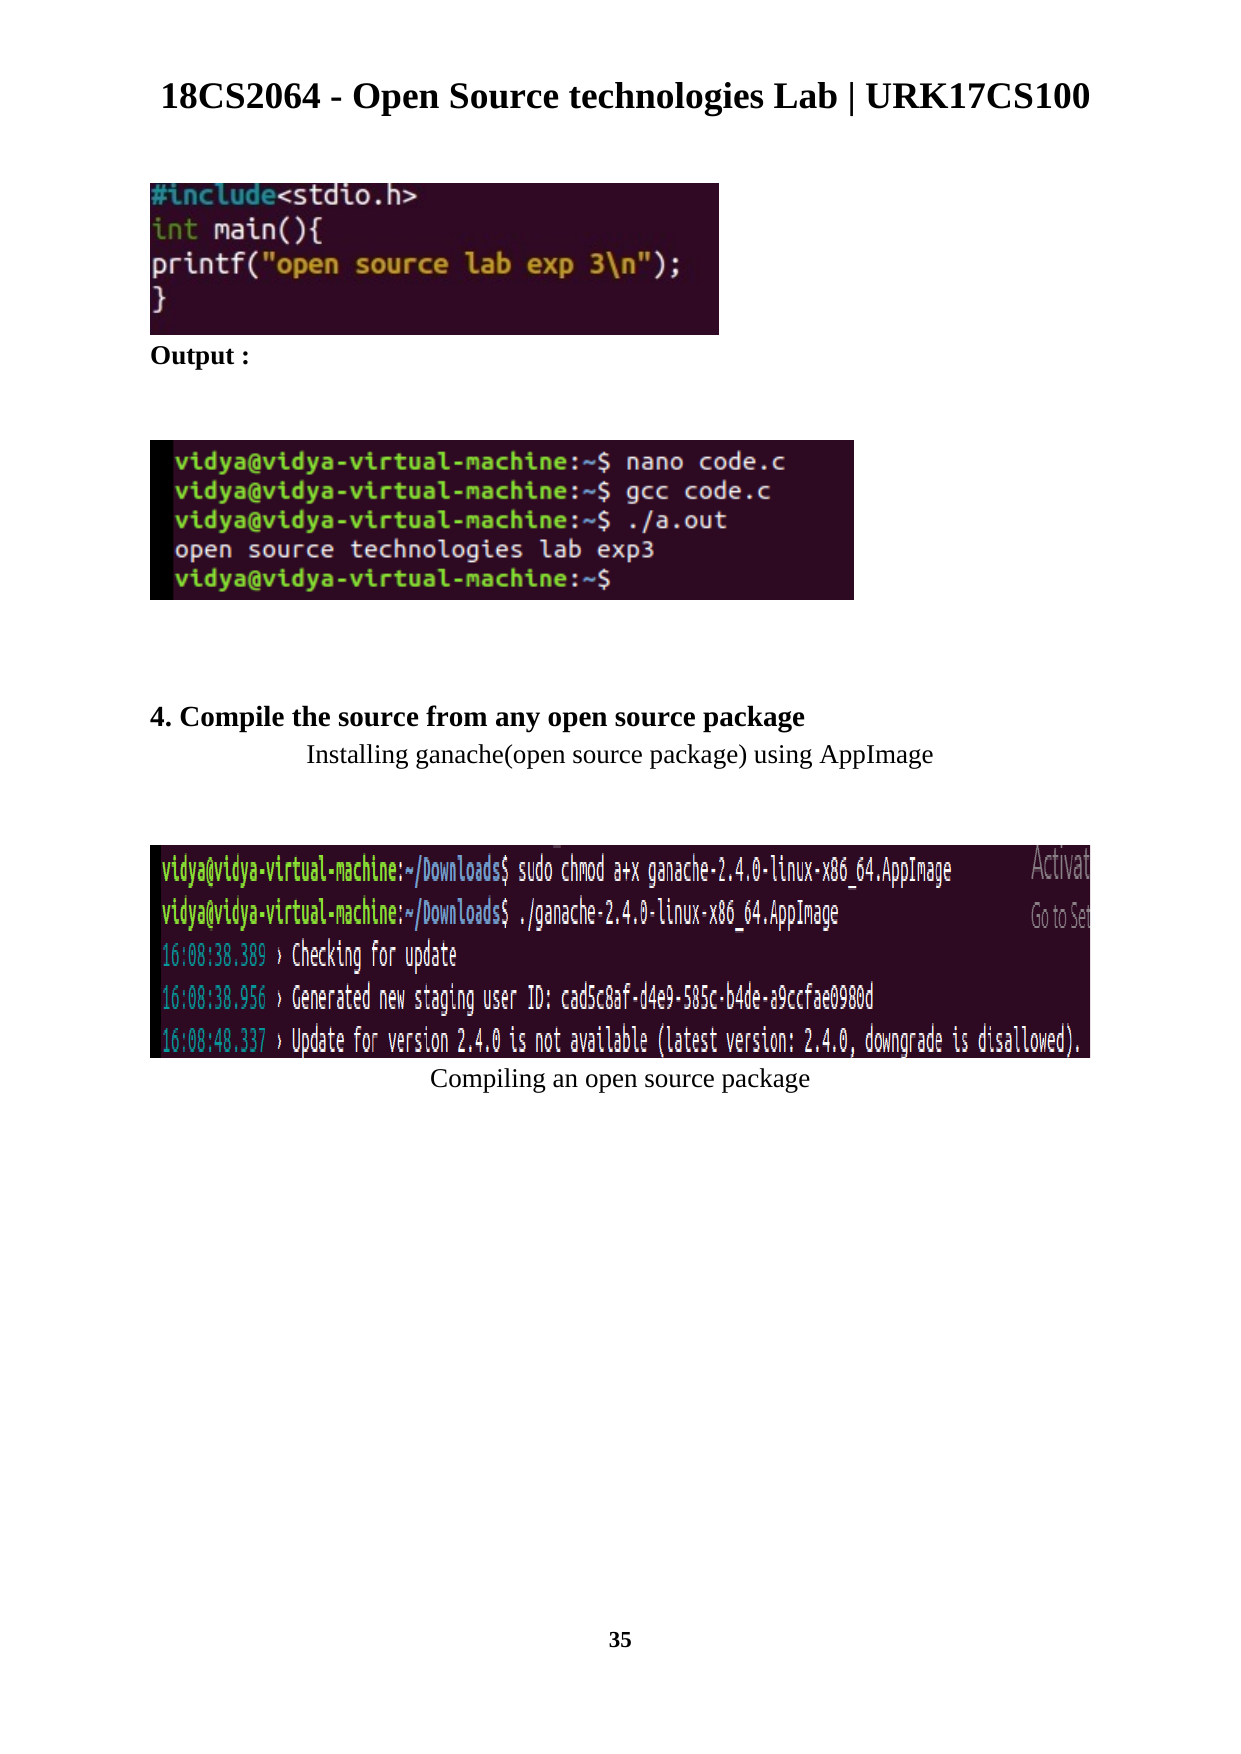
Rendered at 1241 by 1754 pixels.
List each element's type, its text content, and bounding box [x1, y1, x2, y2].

picture [150, 845, 1091, 1058]
text Installing ganache(open source package) using AppImage [150, 738, 1090, 769]
text 4. Compile the source from any open source package [150, 699, 1090, 733]
picture [150, 183, 719, 335]
text Output : [150, 339, 1090, 370]
picture [150, 440, 854, 600]
text Compiling an open source package [150, 1062, 1090, 1093]
